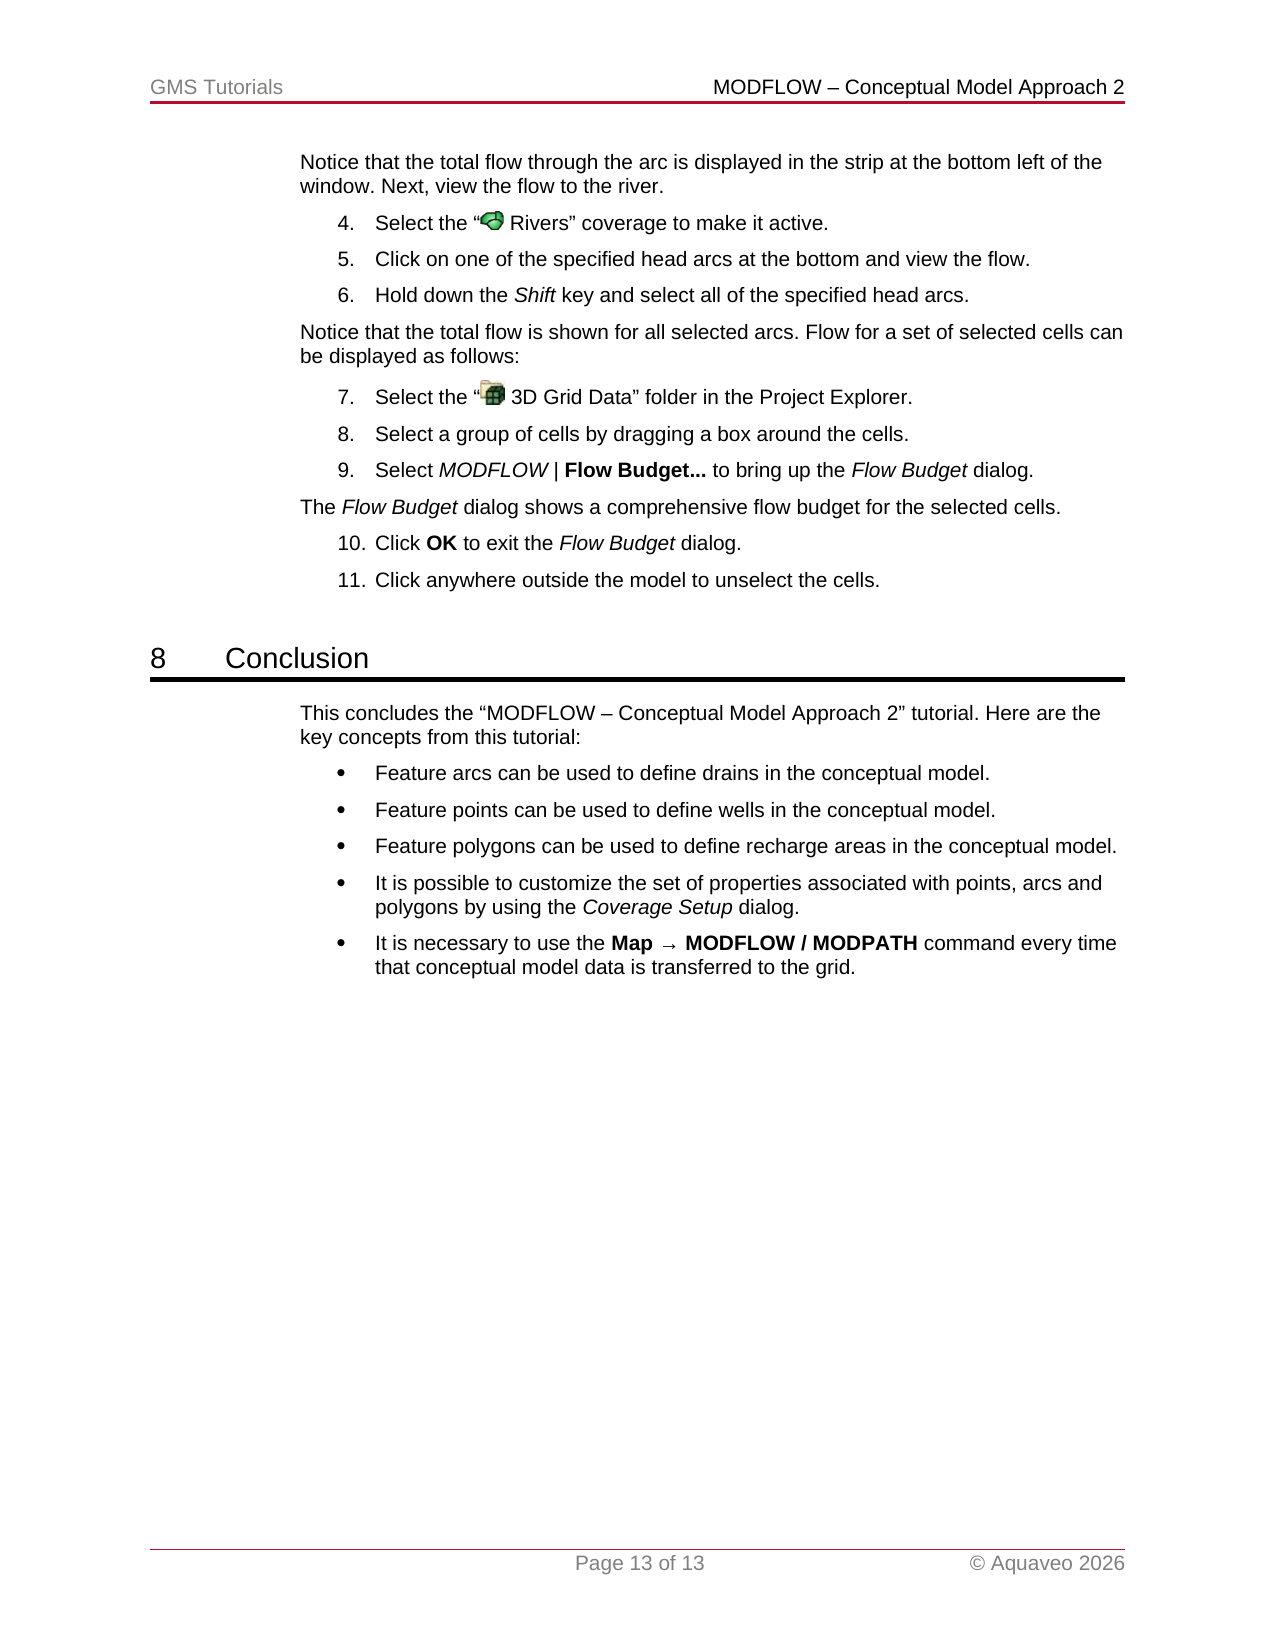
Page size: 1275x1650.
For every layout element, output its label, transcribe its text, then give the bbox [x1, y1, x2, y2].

text Notice that the total flow is shown for all selected arcs. Flow for a set of selected cells can be displayed as follows: [300, 320, 1125, 368]
list Feature arcs can be used to define drains in the conceptual model. [337, 761, 1125, 785]
list Select the “ 3D Grid Data” folder in the Project Explorer. [337, 380, 1125, 409]
list Select the “ Rivers” coverage to make it active. [337, 210, 1125, 234]
list Feature points can be used to define wells in the conceptual model. [337, 797, 1125, 822]
list Select a group of cells by dragging a box around the cells. [337, 422, 1125, 446]
list Hold down the Shift key and select all of the specified head arcs. [337, 283, 1125, 307]
picture [480, 380, 505, 405]
list Click OK to exit the Flow Budget dialog. [337, 531, 1125, 555]
list Select MODFLOW | Flow Budget... to bring up the Flow Budget dialog. [337, 458, 1125, 482]
list Click on one of the specified head arcs at the bottom and view the flow. [337, 247, 1125, 271]
text The Flow Budget dialog shows a comprehensive flow budget for the selected cells. [300, 494, 1125, 518]
list It is necessary to use the Map → MODFLOW / MODPATH command every time that conceptual model data is transferred to the grid. [337, 931, 1125, 979]
text Notice that the total flow through the arc is displayed in the strip at the bottom left of the window. Next, view the flow to the river. [300, 150, 1125, 198]
subtitle Conclusion [150, 641, 1125, 677]
list Feature polygons can be used to define recharge areas in the conceptual model. [337, 834, 1125, 858]
list It is possible to customize the set of properties associated with points, arcs and polygons by using the Coverage Setup dialog. [337, 871, 1125, 919]
picture [480, 211, 504, 230]
text This concludes the “MODFLOW – Conceptual Model Approach 2” tutorial. Here are the key concepts from this tutorial: [300, 701, 1125, 748]
list Click anywhere outside the model to unselect the cells. [337, 567, 1125, 591]
